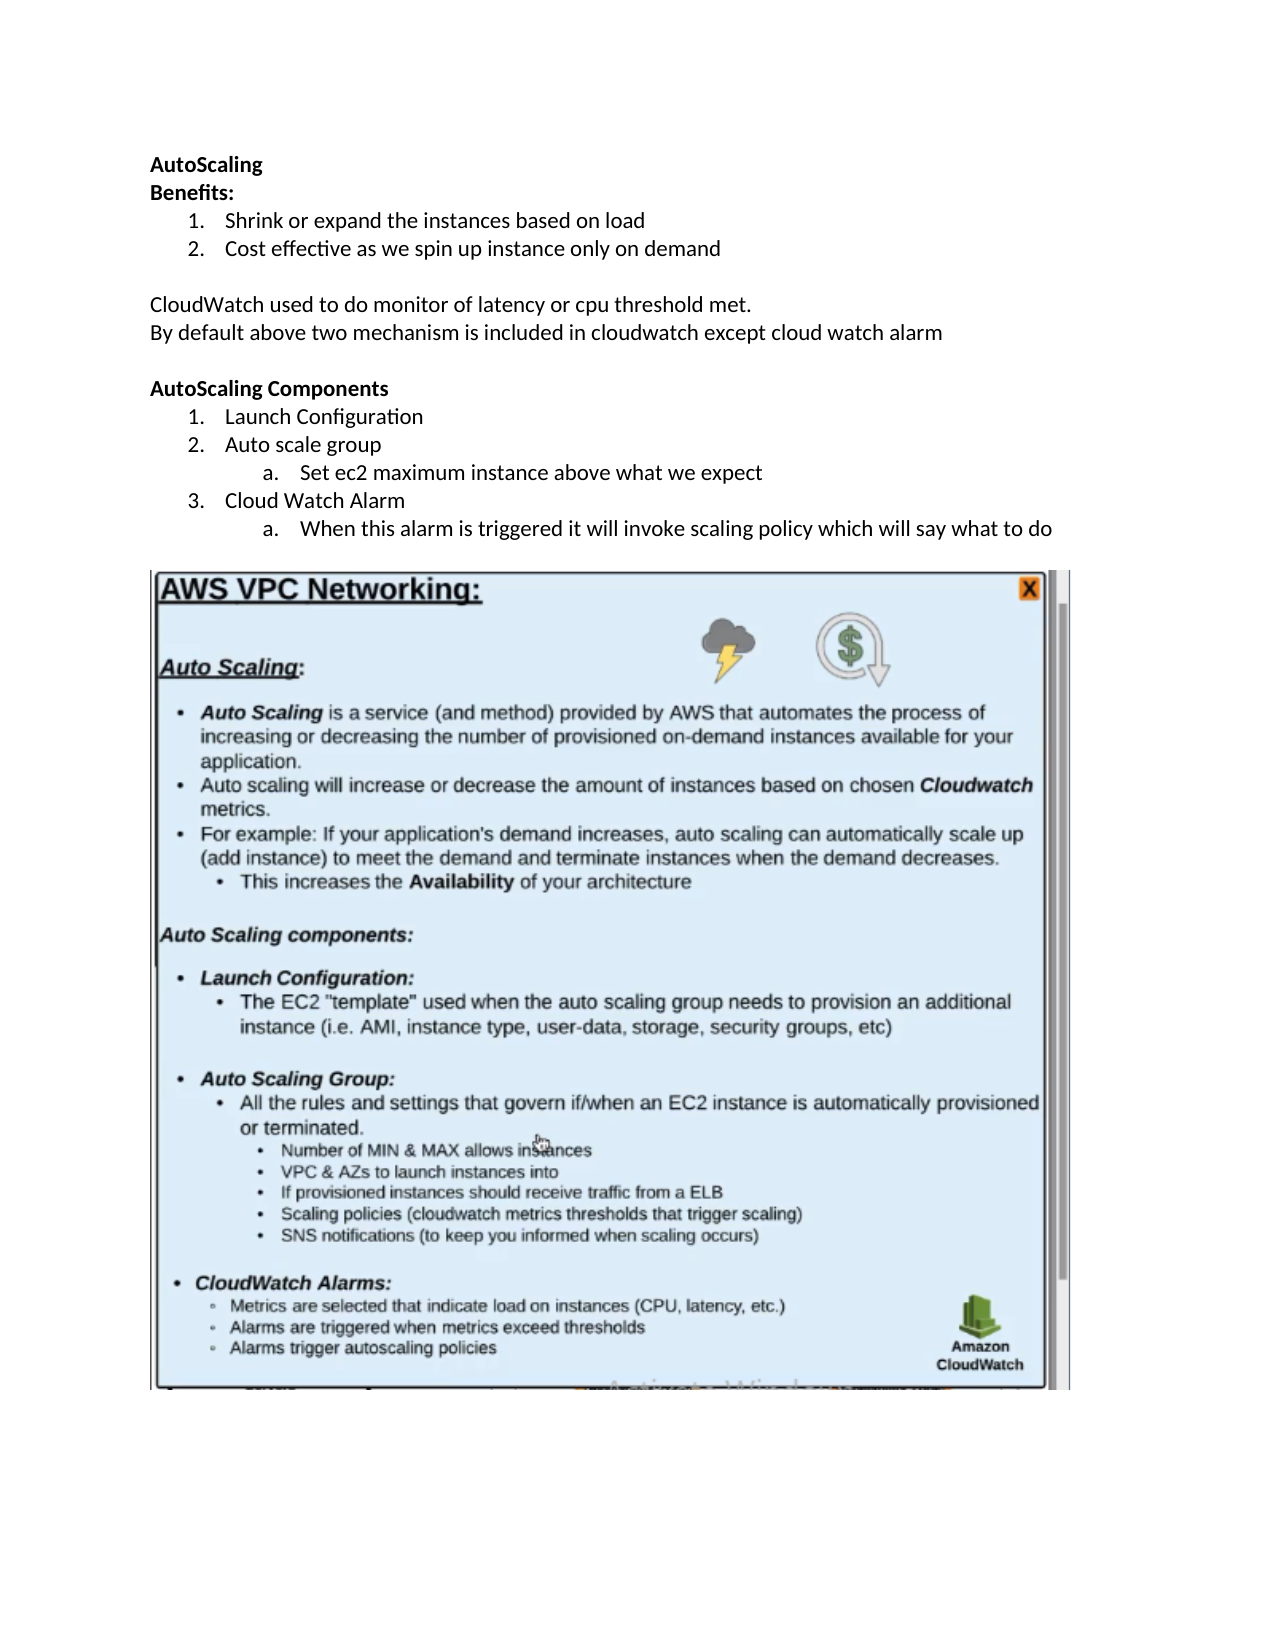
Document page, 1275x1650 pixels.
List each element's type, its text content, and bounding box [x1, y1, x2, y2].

list Shrink or expand the instances based on load [187, 206, 1125, 234]
list Launch Configuration [187, 402, 1125, 430]
list When this alarm is triggered it will invoke scaling policy which will say what to do [262, 514, 1125, 542]
text Benefits: [150, 178, 1125, 206]
picture [150, 570, 1071, 1390]
text CloudWatch used to do monitor of latency or cpu threshold met. [150, 290, 1125, 318]
list Cost effective as we spin up instance only on demand [187, 234, 1125, 262]
list Set ec2 maximum instance above what we expect [262, 458, 1125, 486]
text AutoScaling [150, 150, 1125, 178]
list Auto scale group [187, 430, 1125, 458]
text By default above two mechanism is included in cloudwatch except cloud watch alarm [150, 318, 1125, 346]
list Cloud Watch Alarm [187, 486, 1125, 514]
text AutoScaling Components [150, 374, 1125, 402]
